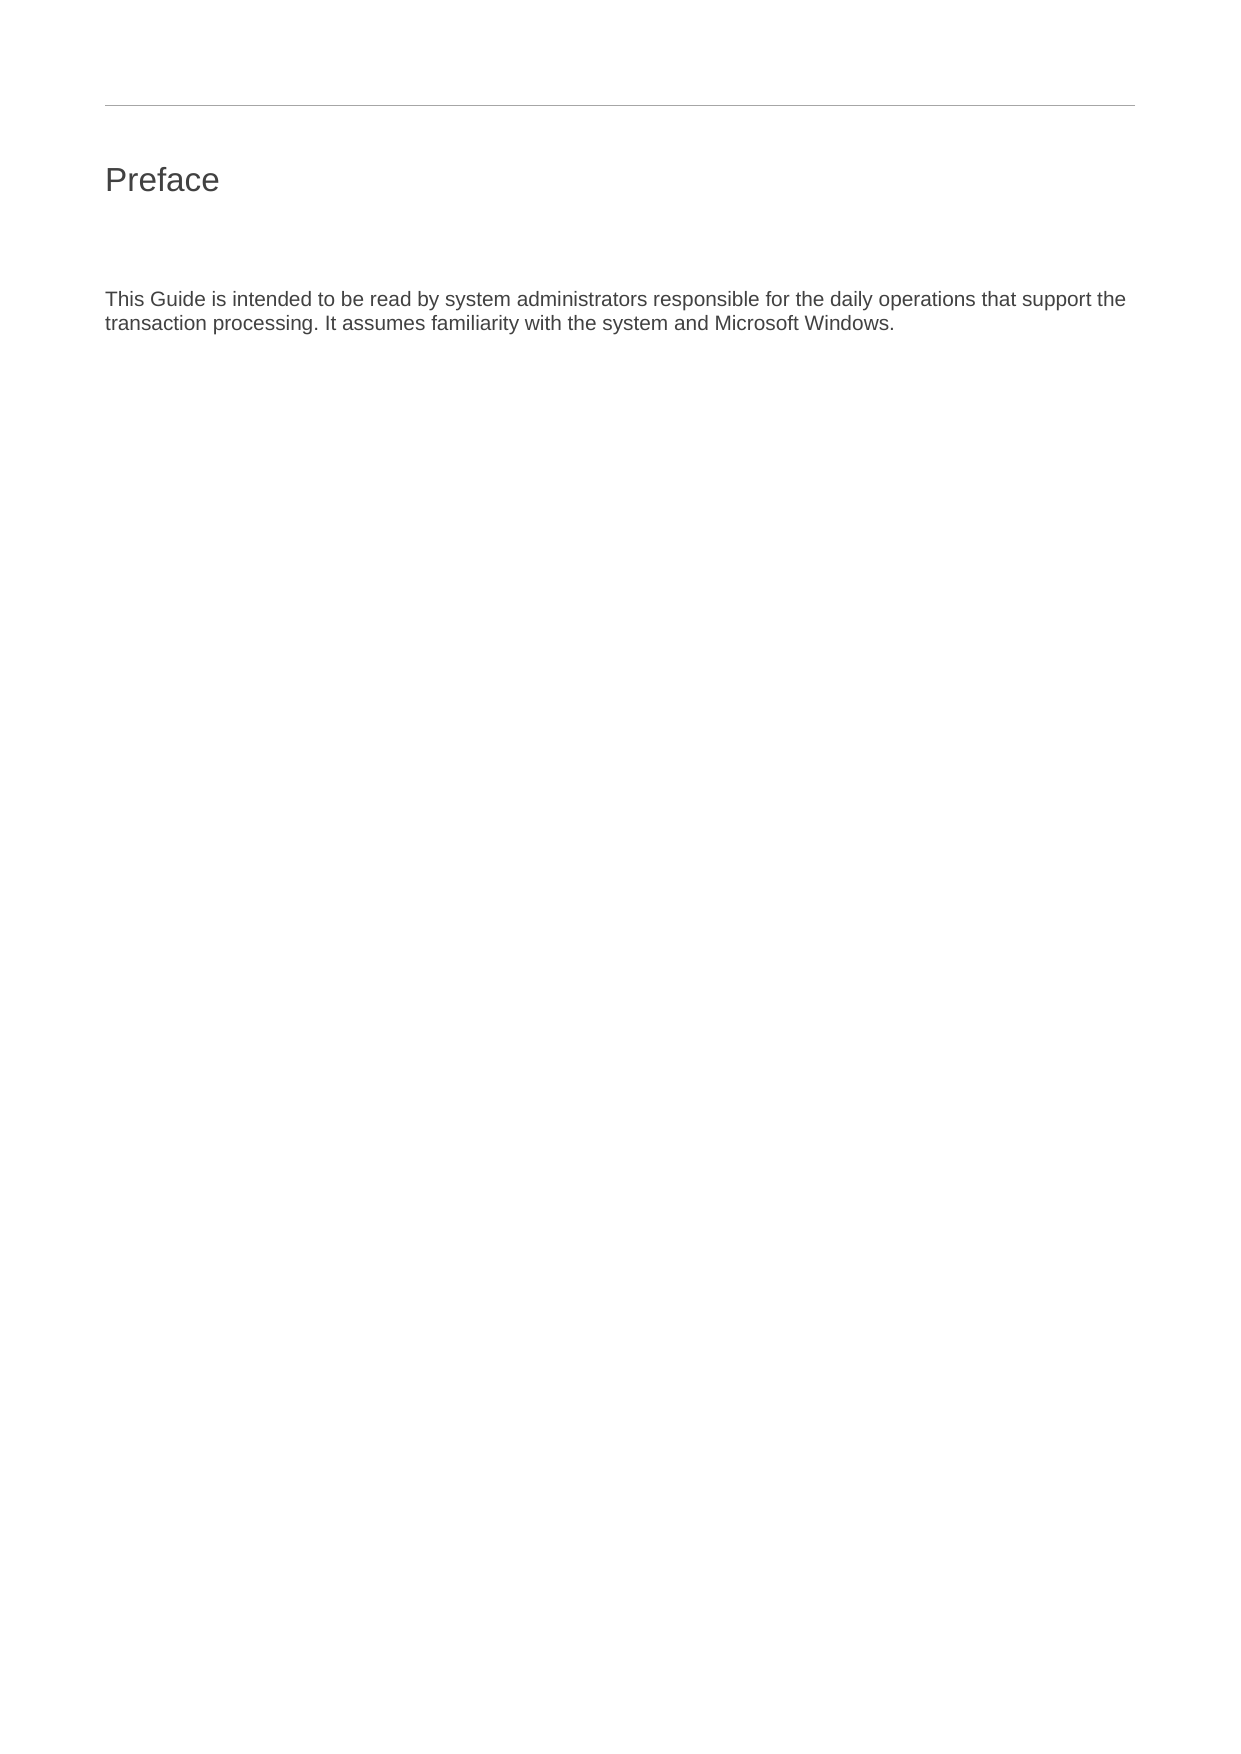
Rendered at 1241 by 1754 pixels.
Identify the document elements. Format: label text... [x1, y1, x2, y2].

text Preface [105, 160, 1135, 199]
text This Guide is intended to be read by system administrators responsible for the daily operations that support the transaction processing. It assumes familiarity with the system and Microsoft Windows. [105, 286, 1135, 334]
